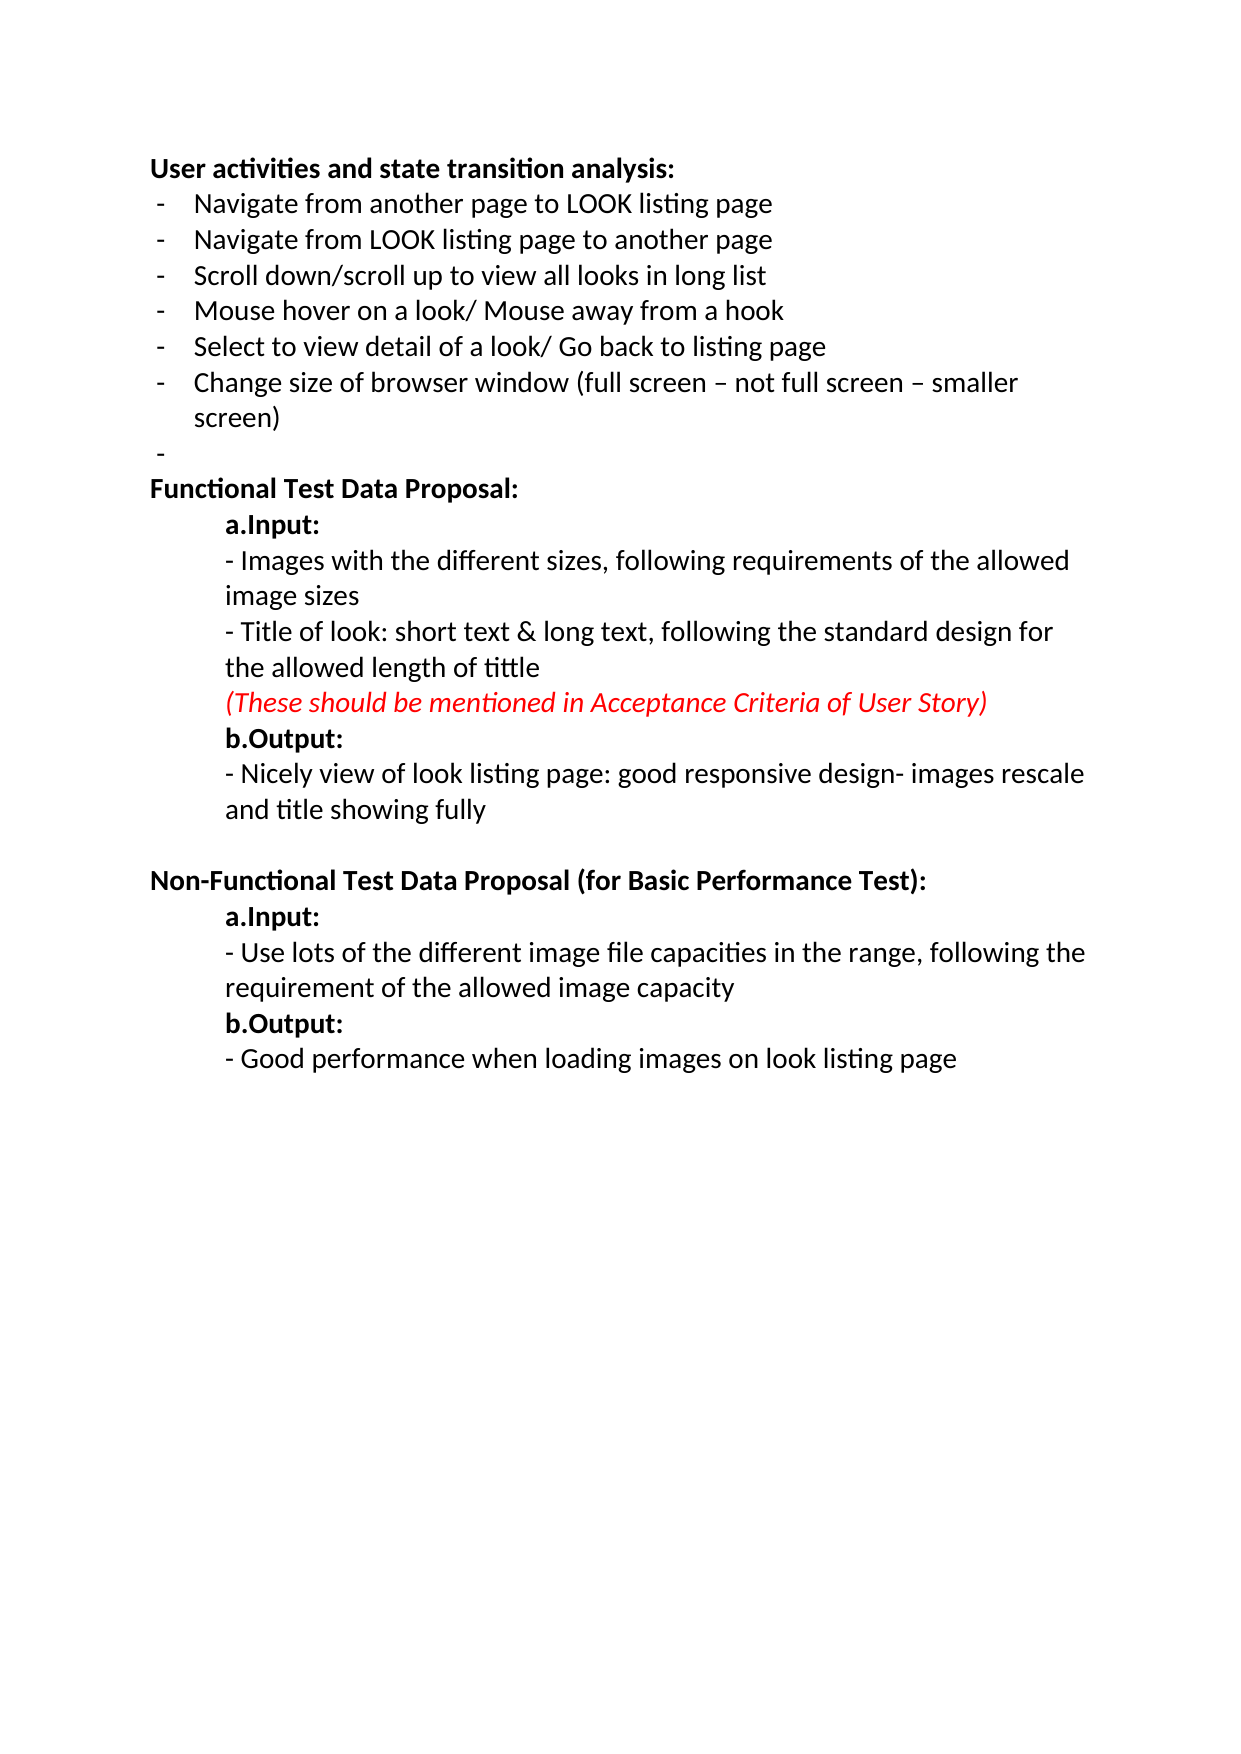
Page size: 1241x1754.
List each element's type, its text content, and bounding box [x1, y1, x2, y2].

text - Good performance when loading images on look listing page [150, 1041, 1090, 1076]
text Functional Test Data Proposal: [150, 471, 1090, 506]
list Navigate from another page to LOOK listing page [156, 186, 1090, 221]
list Select to view detail of a look/ Go back to listing page [156, 328, 1090, 364]
text User activities and state transition analysis: [150, 150, 1090, 186]
text - Use lots of the different image file capacities in the range, following the requirement of the allowed image capacity [225, 934, 1090, 1005]
text b.Output: [150, 1005, 1090, 1041]
text b.Output: [150, 720, 1090, 756]
text a.Input: [225, 506, 1090, 542]
list Mouse hover on a look/ Mouse away from a hook [156, 292, 1090, 328]
list Change size of browser window (full screen – not full screen – smaller screen) [156, 364, 1090, 435]
text - Images with the different sizes, following requirements of the allowed image sizes [225, 542, 1090, 613]
text Non-Functional Test Data Proposal (for Basic Performance Test): [150, 862, 1090, 898]
list Navigate from LOOK listing page to another page [156, 221, 1090, 257]
text - Nicely view of look listing page: good responsive design- images rescale and title showing fully [225, 756, 1090, 827]
list Scroll down/scroll up to view all looks in long list [156, 257, 1090, 292]
text a.Input: [225, 898, 1090, 934]
text (These should be mentioned in Acceptance Criteria of User Story) [150, 684, 1090, 720]
text - Title of look: short text & long text, following the standard design for the allowed length of tittle [225, 613, 1090, 684]
